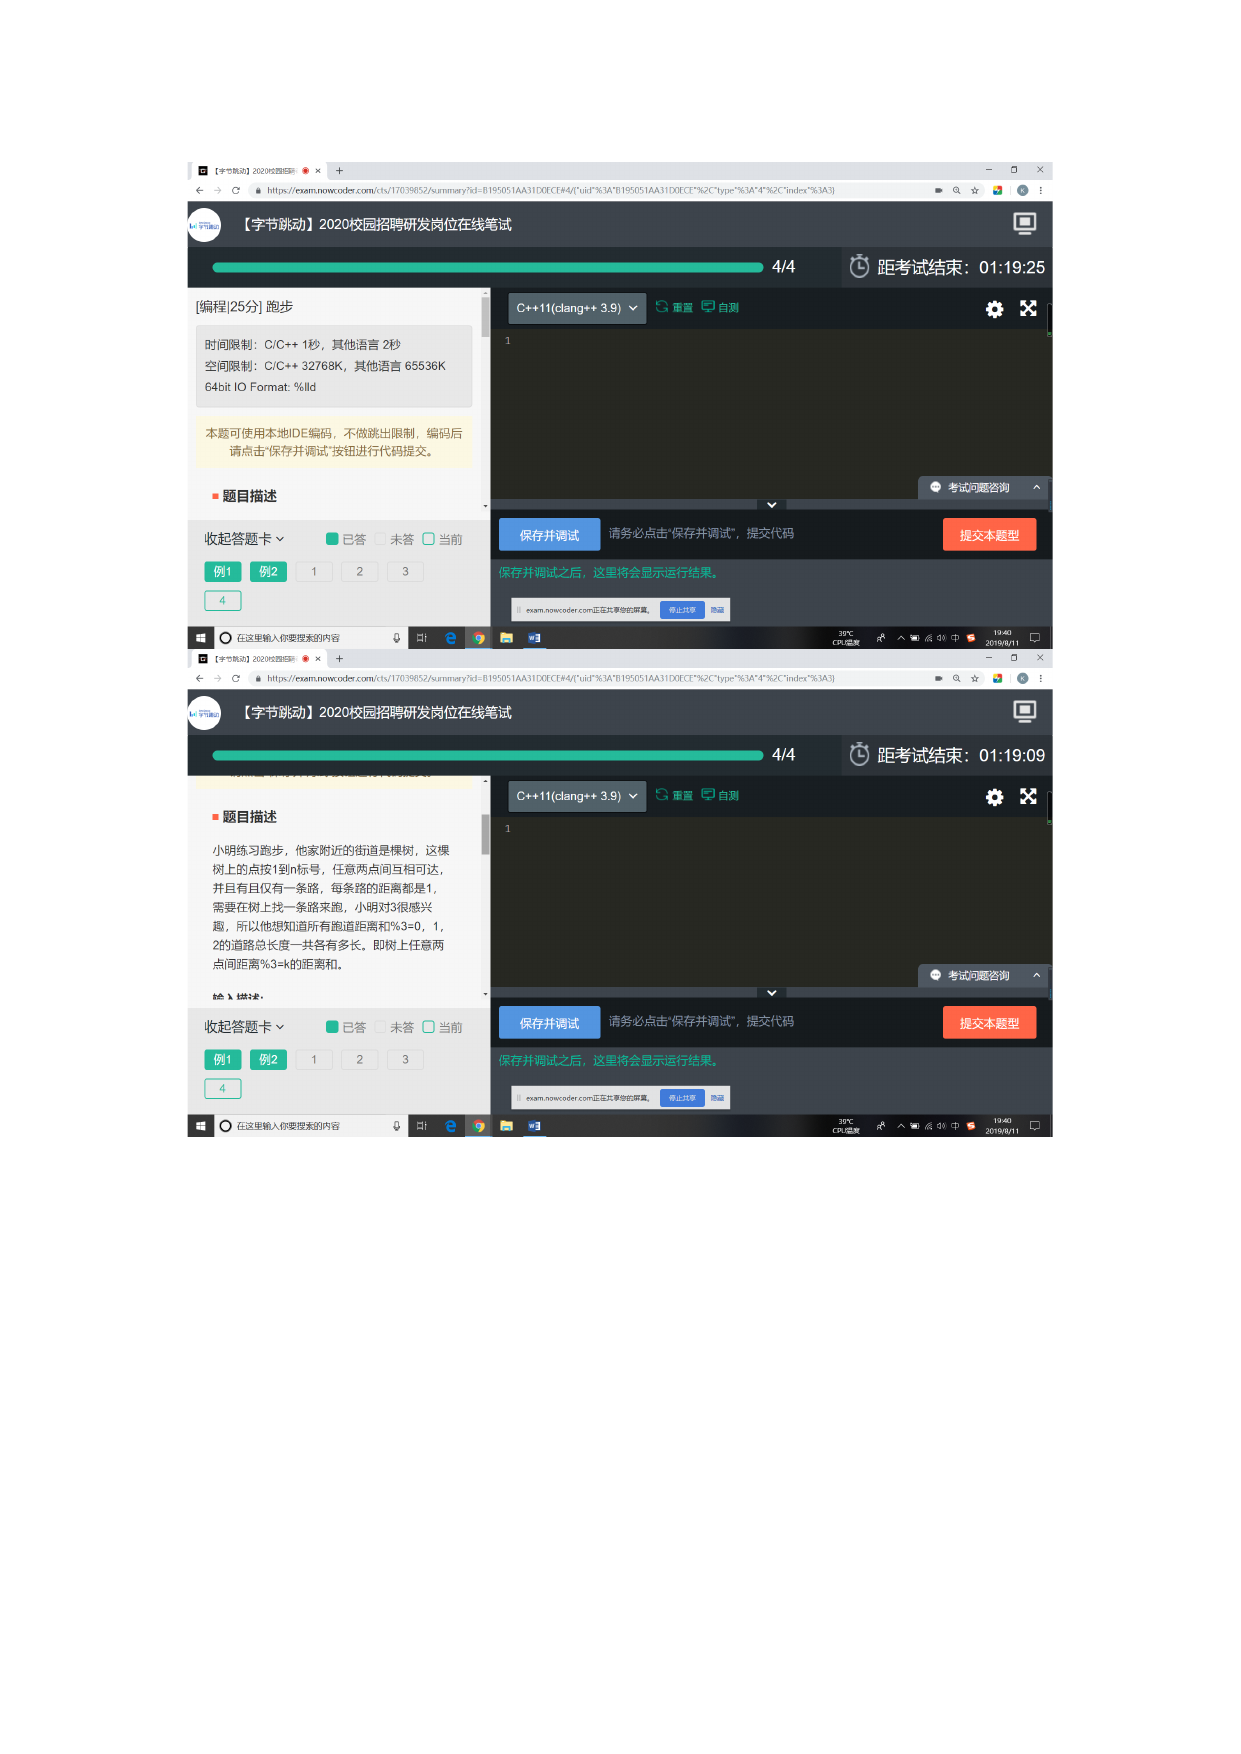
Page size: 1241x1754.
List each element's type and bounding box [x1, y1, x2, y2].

picture [187, 162, 1053, 1137]
